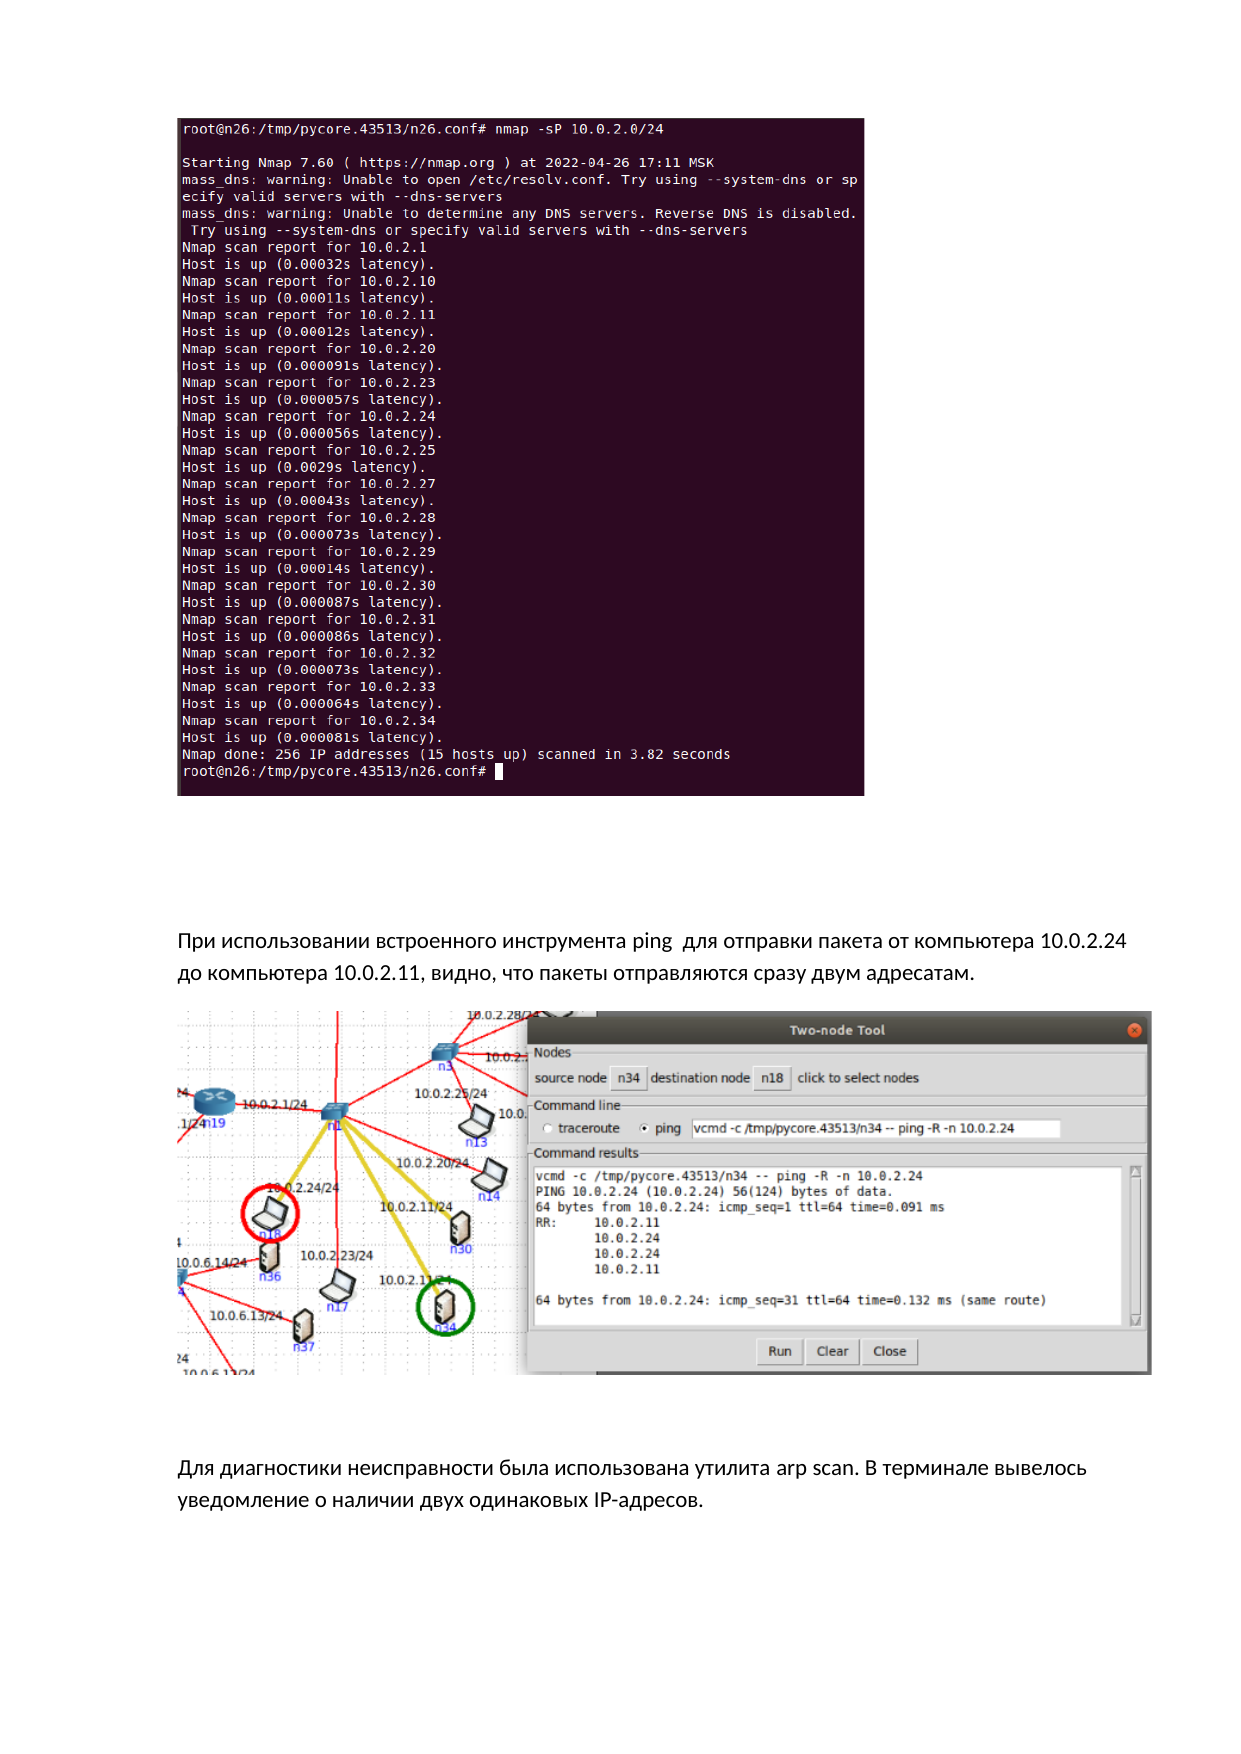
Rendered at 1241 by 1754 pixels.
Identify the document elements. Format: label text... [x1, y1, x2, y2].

text Для диагностики неисправности была использована утилита arp scan. В терминале вывелось уведомление о наличии двух одинаковых IP-адресов. [177, 1453, 1152, 1513]
picture [177, 118, 865, 796]
text При использовании встроенного инструмента ping для отправки пакета от компьютера 10.0.2.24 до компьютера 10.0.2.11, видно, что пакеты отправляются сразу двум адресатам. [177, 926, 1152, 986]
picture [177, 1011, 1152, 1375]
